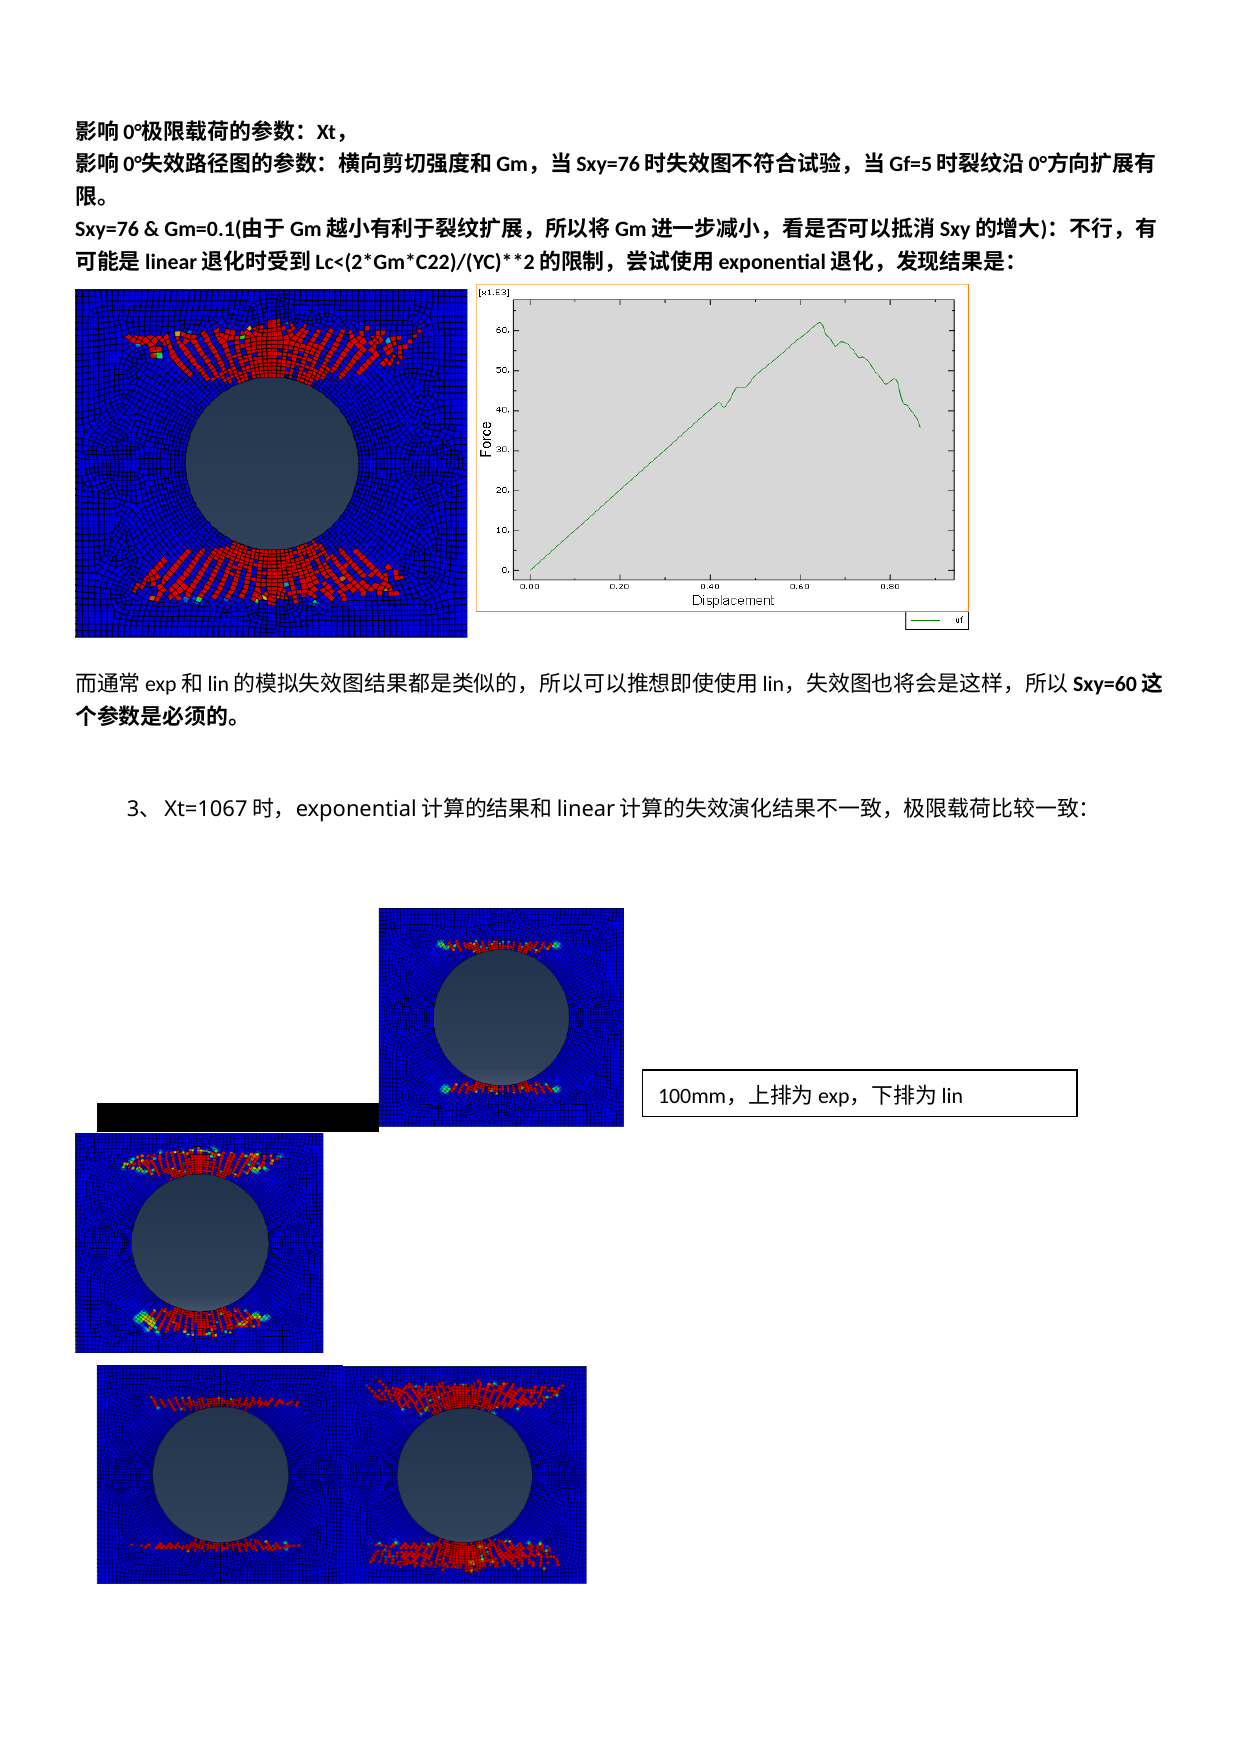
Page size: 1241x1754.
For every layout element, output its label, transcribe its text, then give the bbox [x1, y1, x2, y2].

picture [96, 1365, 587, 1584]
picture [378, 908, 624, 1127]
subtitle Xt=1067时，exponential计算的结果和linear计算的失效演化结果不一致，极限载荷比较一致： [127, 790, 1165, 823]
text 影响0°失效路径图的参数：横向剪切强度和Gm，当Sxy=76时失效图不符合试验，当Gf=5时裂纹沿0°方向扩展有限。 [75, 146, 1165, 211]
text 而通常exp和lin的模拟失效图结果都是类似的，所以可以推想即使使用lin，失效图也将会是这样，所以Sxy=60这个参数是必须的。 [75, 666, 1165, 731]
picture [75, 1133, 324, 1353]
text 影响0°极限载荷的参数：Xt， [75, 113, 1165, 146]
picture [75, 275, 977, 638]
text Sxy=76 & Gm=0.1(由于Gm越小有利于裂纹扩展，所以将Gm进一步减小，看是否可以抵消Sxy的增大)：不行，有可能是linear退化时受到Lc<(2*Gm*C22)/(YC)**2的限制，尝试使用exponential退化，发现结果是： [75, 211, 1165, 276]
